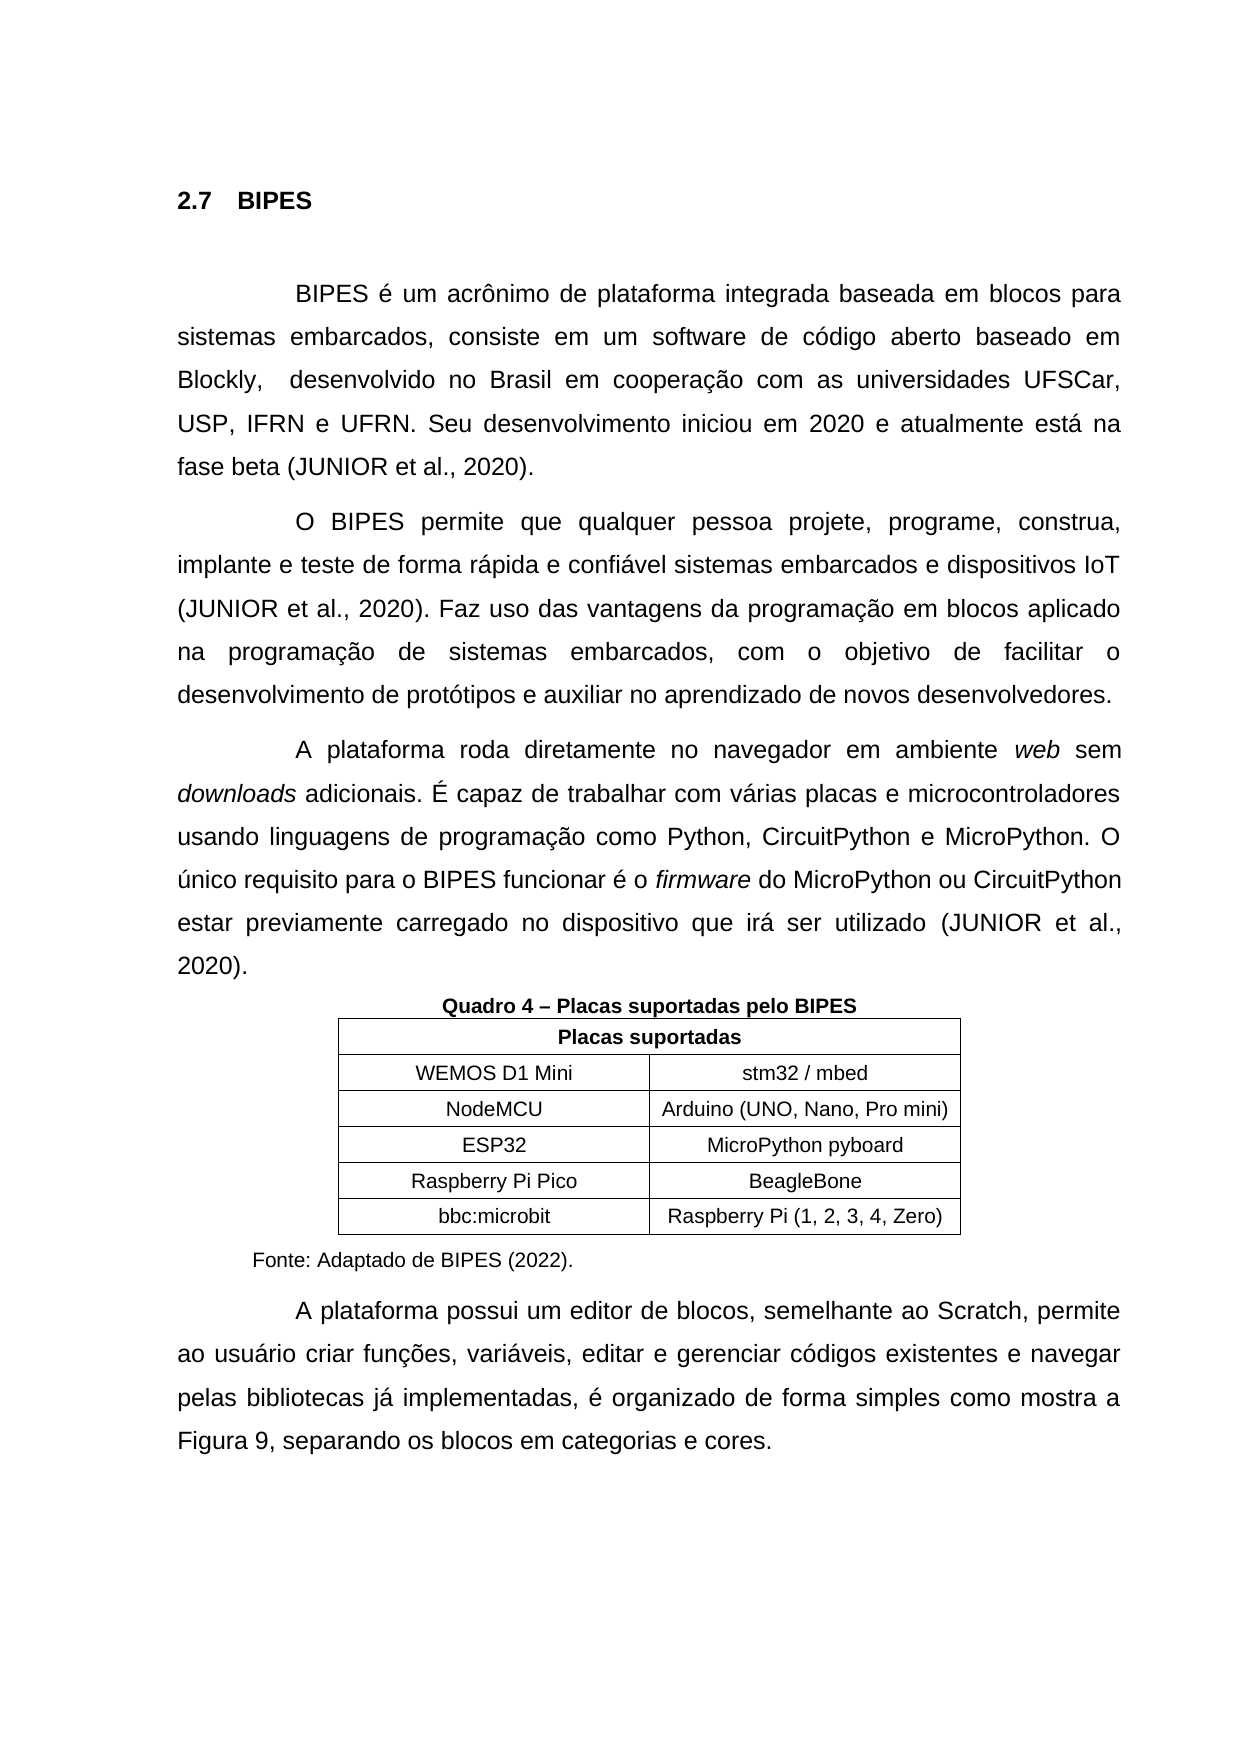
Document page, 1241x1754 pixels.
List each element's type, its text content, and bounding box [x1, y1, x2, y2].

text A plataforma roda diretamente no navegador em ambiente web sem downloads adicionais. É capaz de trabalhar com várias placas e microcontroladores usando linguagens de programação como Python, CircuitPython e MicroPython. O único requisito para o BIPES funcionar é o firmware do MicroPython ou CircuitPython estar previamente carregado no dispositivo que irá ser utilizado (JUNIOR et al., 2020). [177, 736, 1122, 980]
table_cell WEMOS D1 Mini [339, 1055, 649, 1090]
table_cell Raspberry Pi (1, 2, 3, 4, Zero) [650, 1199, 960, 1234]
table_cell Raspberry Pi Pico [339, 1163, 649, 1198]
table_cell bbc:microbit [339, 1199, 649, 1234]
text O BIPES permite que qualquer pessoa projete, programe, construa, implante e teste de forma rápida e confiável sistemas embarcados e dispositivos IoT (JUNIOR et al., 2020). Faz uso das vantagens da programação em blocos aplicado na programação de sistemas embarcados, com o objetivo de facilitar o desenvolvimento de protótipos e auxiliar no aprendizado de novos desenvolvedores. [177, 507, 1122, 709]
text A plataforma possui um editor de blocos, semelhante ao Scratch, permite ao usuário criar funções, variáveis, editar e gerenciar códigos existentes e navegar pelas bibliotecas já implementadas, é organizado de forma simples como mostra a Figura 9, separando os blocos em categorias e cores. [177, 1296, 1122, 1454]
table_cell NodeMCU [339, 1091, 649, 1126]
table_header Placas suportadas [339, 1019, 960, 1054]
subtitle BIPES [177, 186, 1122, 215]
text Fonte: Adaptado de BIPES (2022). [177, 1247, 1122, 1271]
table_cell Arduino (UNO, Nano, Pro mini) [650, 1091, 960, 1126]
table_cell BeagleBone [650, 1163, 960, 1198]
text Quadro 4 – Placas suportadas pelo BIPES [177, 994, 1122, 1018]
table_cell stm32 / mbed [650, 1055, 960, 1090]
text BIPES é um acrônimo de plataforma integrada baseada em blocos para sistemas embarcados, consiste em um software de código aberto baseado em Blockly, desenvolvido no Brasil em cooperação com as universidades UFSCar, USP, IFRN e UFRN. Seu desenvolvimento iniciou em 2020 e atualmente está na fase beta (JUNIOR et al., 2020). [177, 279, 1122, 481]
table_cell ESP32 [339, 1127, 649, 1162]
table_cell MicroPython pyboard [650, 1127, 960, 1162]
